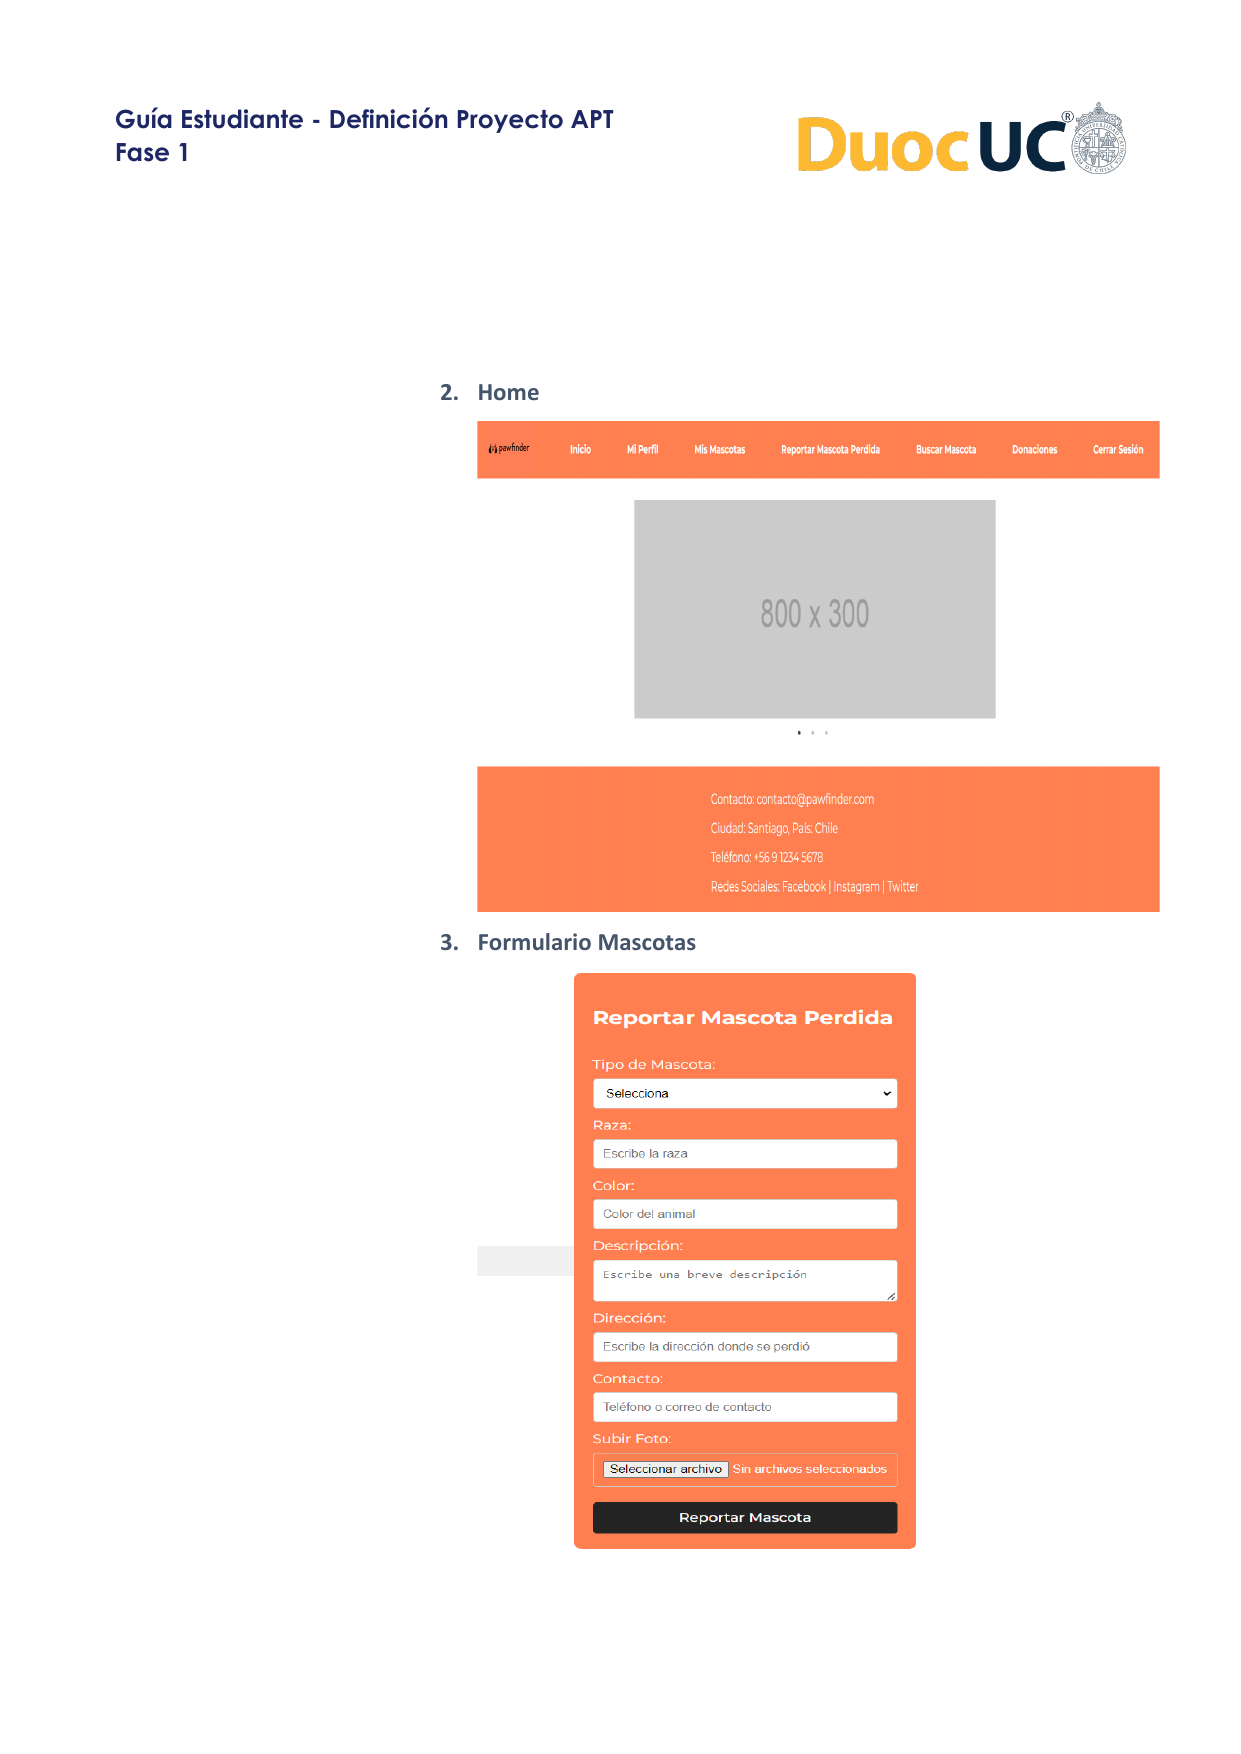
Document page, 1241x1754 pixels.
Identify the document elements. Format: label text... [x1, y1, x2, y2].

picture [798, 102, 1126, 174]
list Home [440, 376, 1063, 406]
list Formulario Mascotas [440, 926, 1063, 956]
picture [477, 421, 1160, 912]
picture [477, 971, 1015, 1550]
